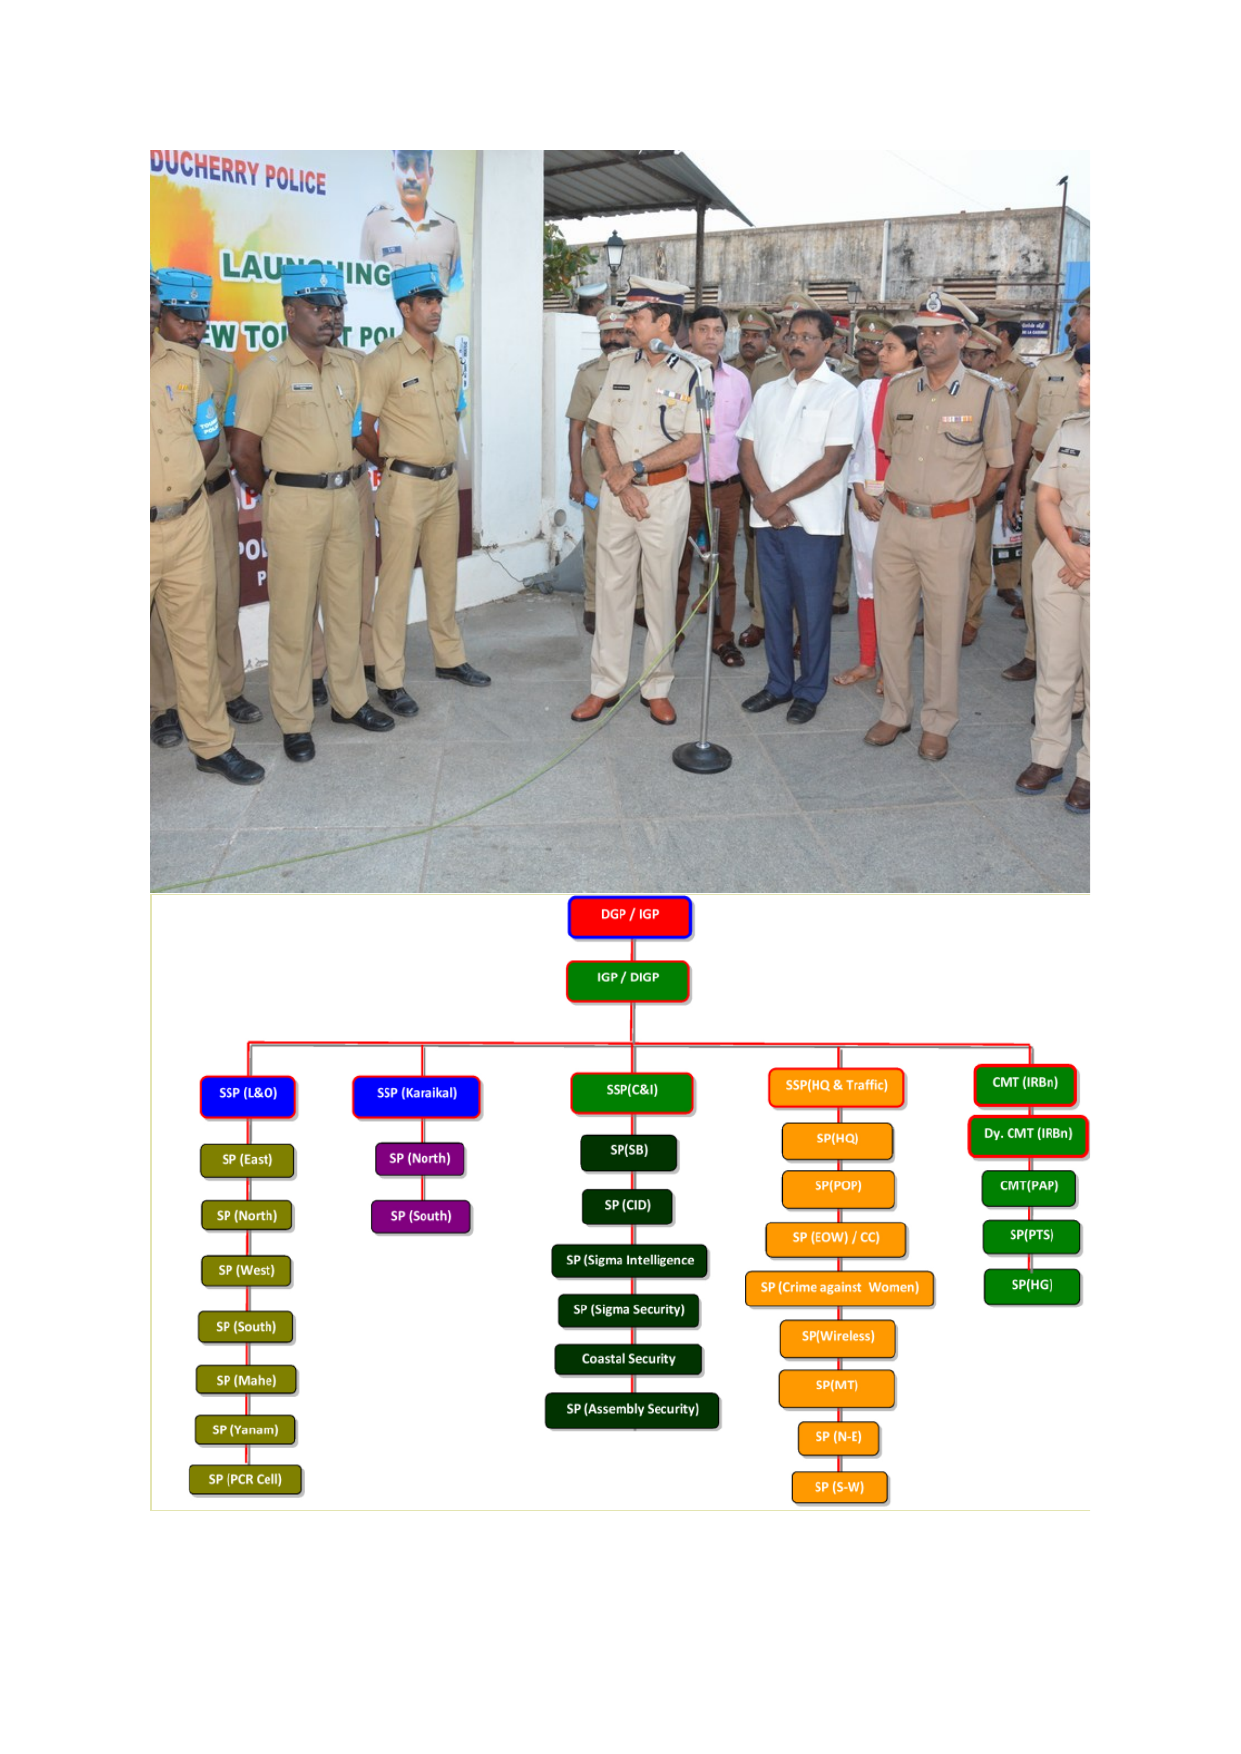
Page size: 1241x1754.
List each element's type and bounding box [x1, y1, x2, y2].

picture [150, 150, 1091, 893]
picture [150, 894, 1091, 1511]
